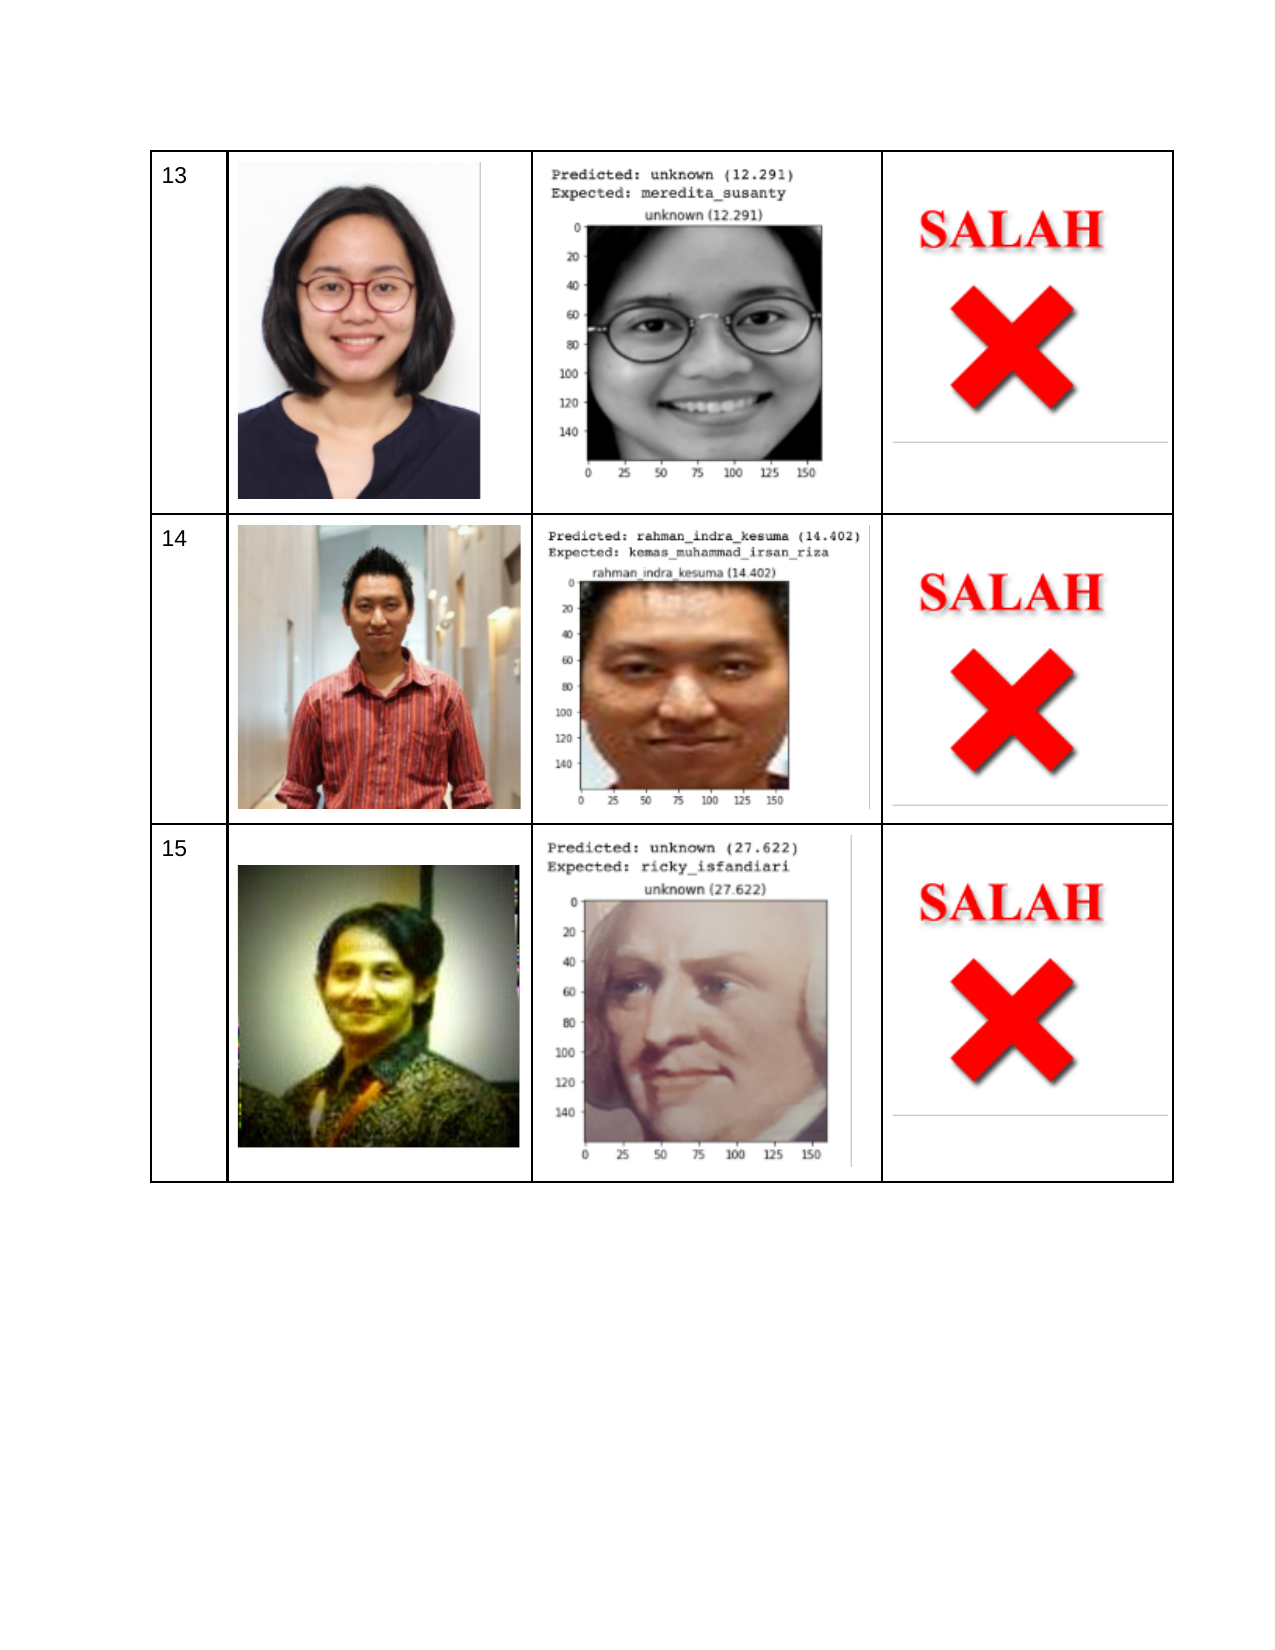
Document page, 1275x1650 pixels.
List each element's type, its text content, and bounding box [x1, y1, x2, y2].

picture [542, 525, 871, 809]
picture [237, 525, 521, 809]
table_cell [533, 825, 881, 1181]
table_cell [533, 152, 881, 513]
picture [892, 162, 1168, 444]
table_cell [229, 825, 531, 1181]
table_cell [883, 825, 1172, 1181]
picture [542, 835, 853, 1167]
picture [237, 865, 521, 1149]
picture [892, 835, 1168, 1117]
table_cell [883, 515, 1172, 823]
picture [237, 162, 482, 499]
picture [542, 162, 843, 485]
table_cell 14 [152, 515, 226, 823]
picture [892, 525, 1168, 807]
table_cell [883, 152, 1172, 513]
table_cell 15 [152, 825, 226, 1181]
table_cell [229, 515, 531, 823]
table_cell [229, 152, 531, 513]
table_cell 13 [152, 152, 226, 513]
table_cell [533, 515, 881, 823]
